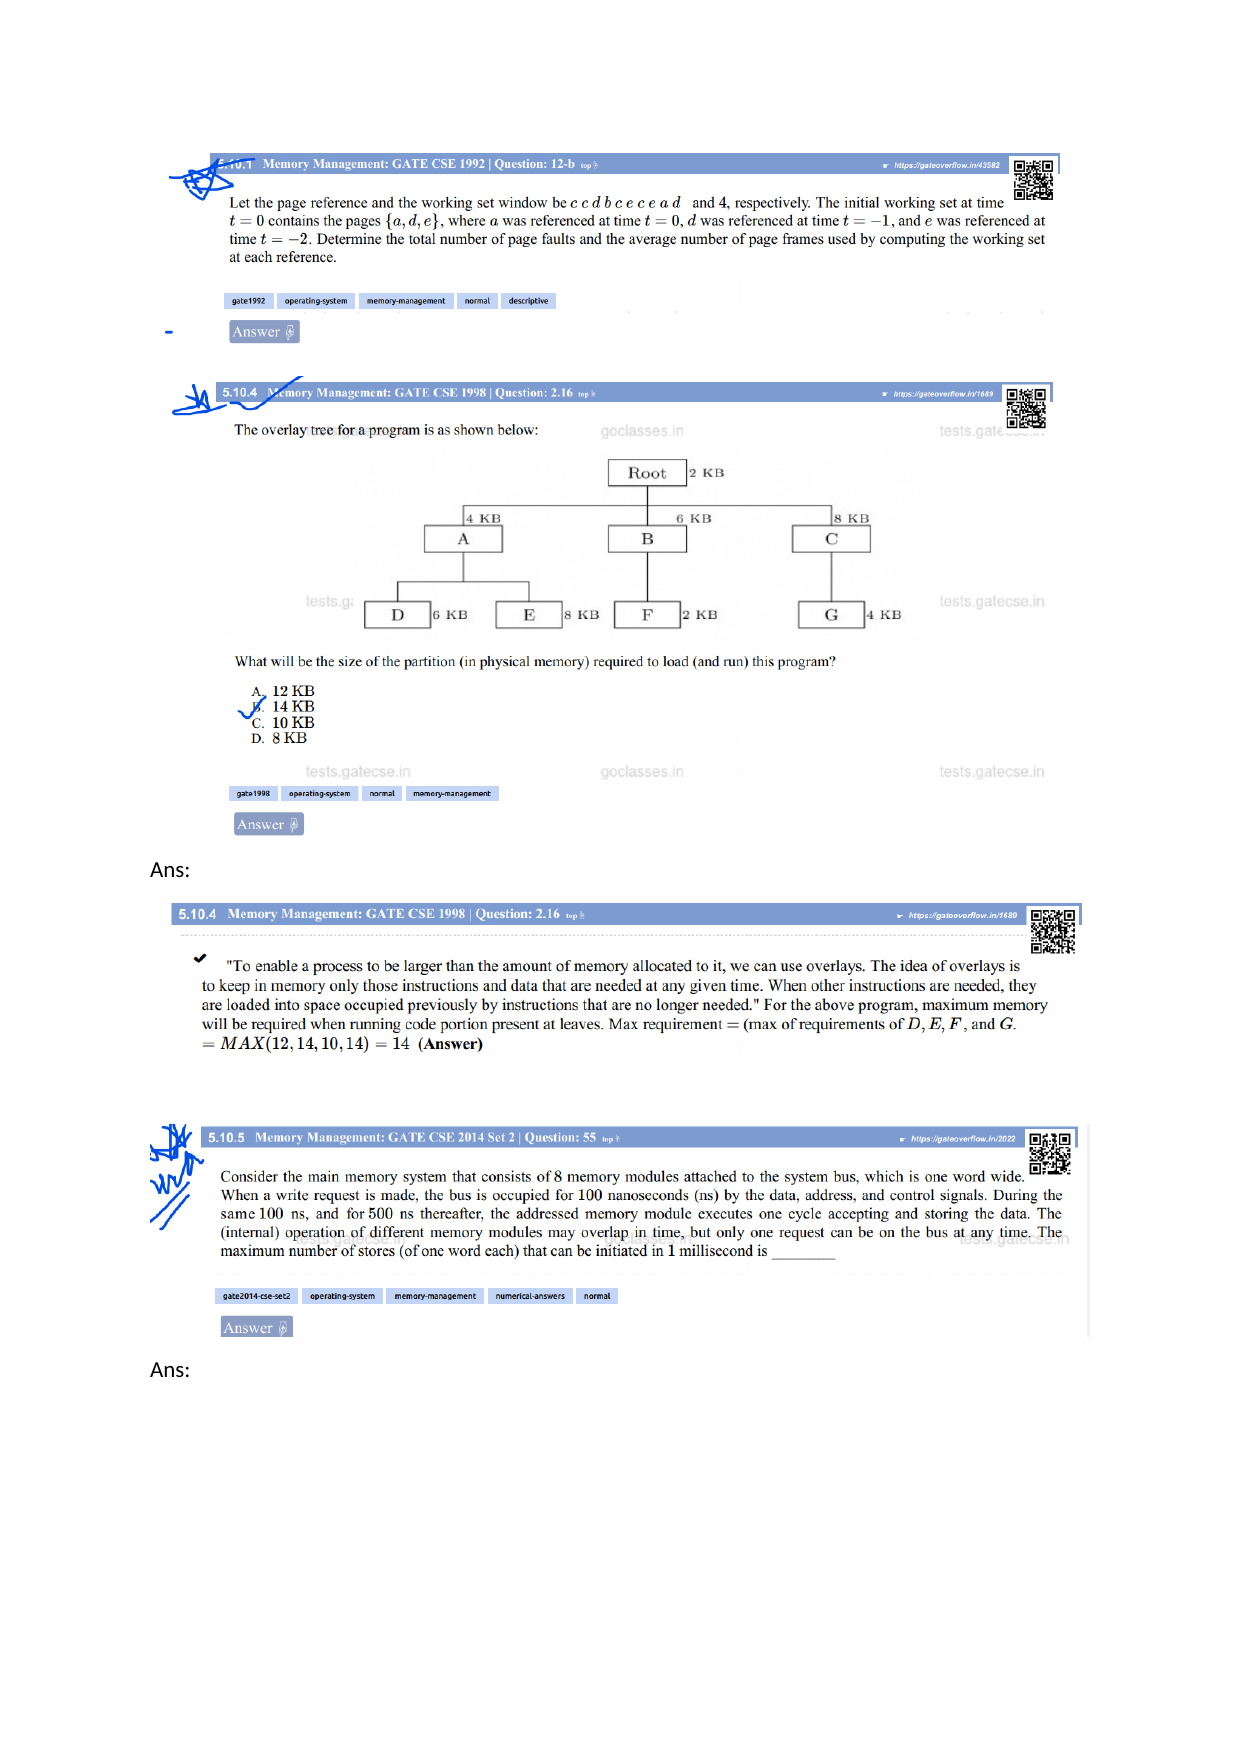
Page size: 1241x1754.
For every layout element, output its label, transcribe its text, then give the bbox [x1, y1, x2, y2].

picture [150, 901, 1091, 1059]
picture [150, 150, 1091, 358]
picture [150, 1124, 1091, 1337]
text Ans: [150, 1355, 1090, 1383]
text Ans: [150, 855, 1090, 883]
picture [150, 376, 1091, 837]
